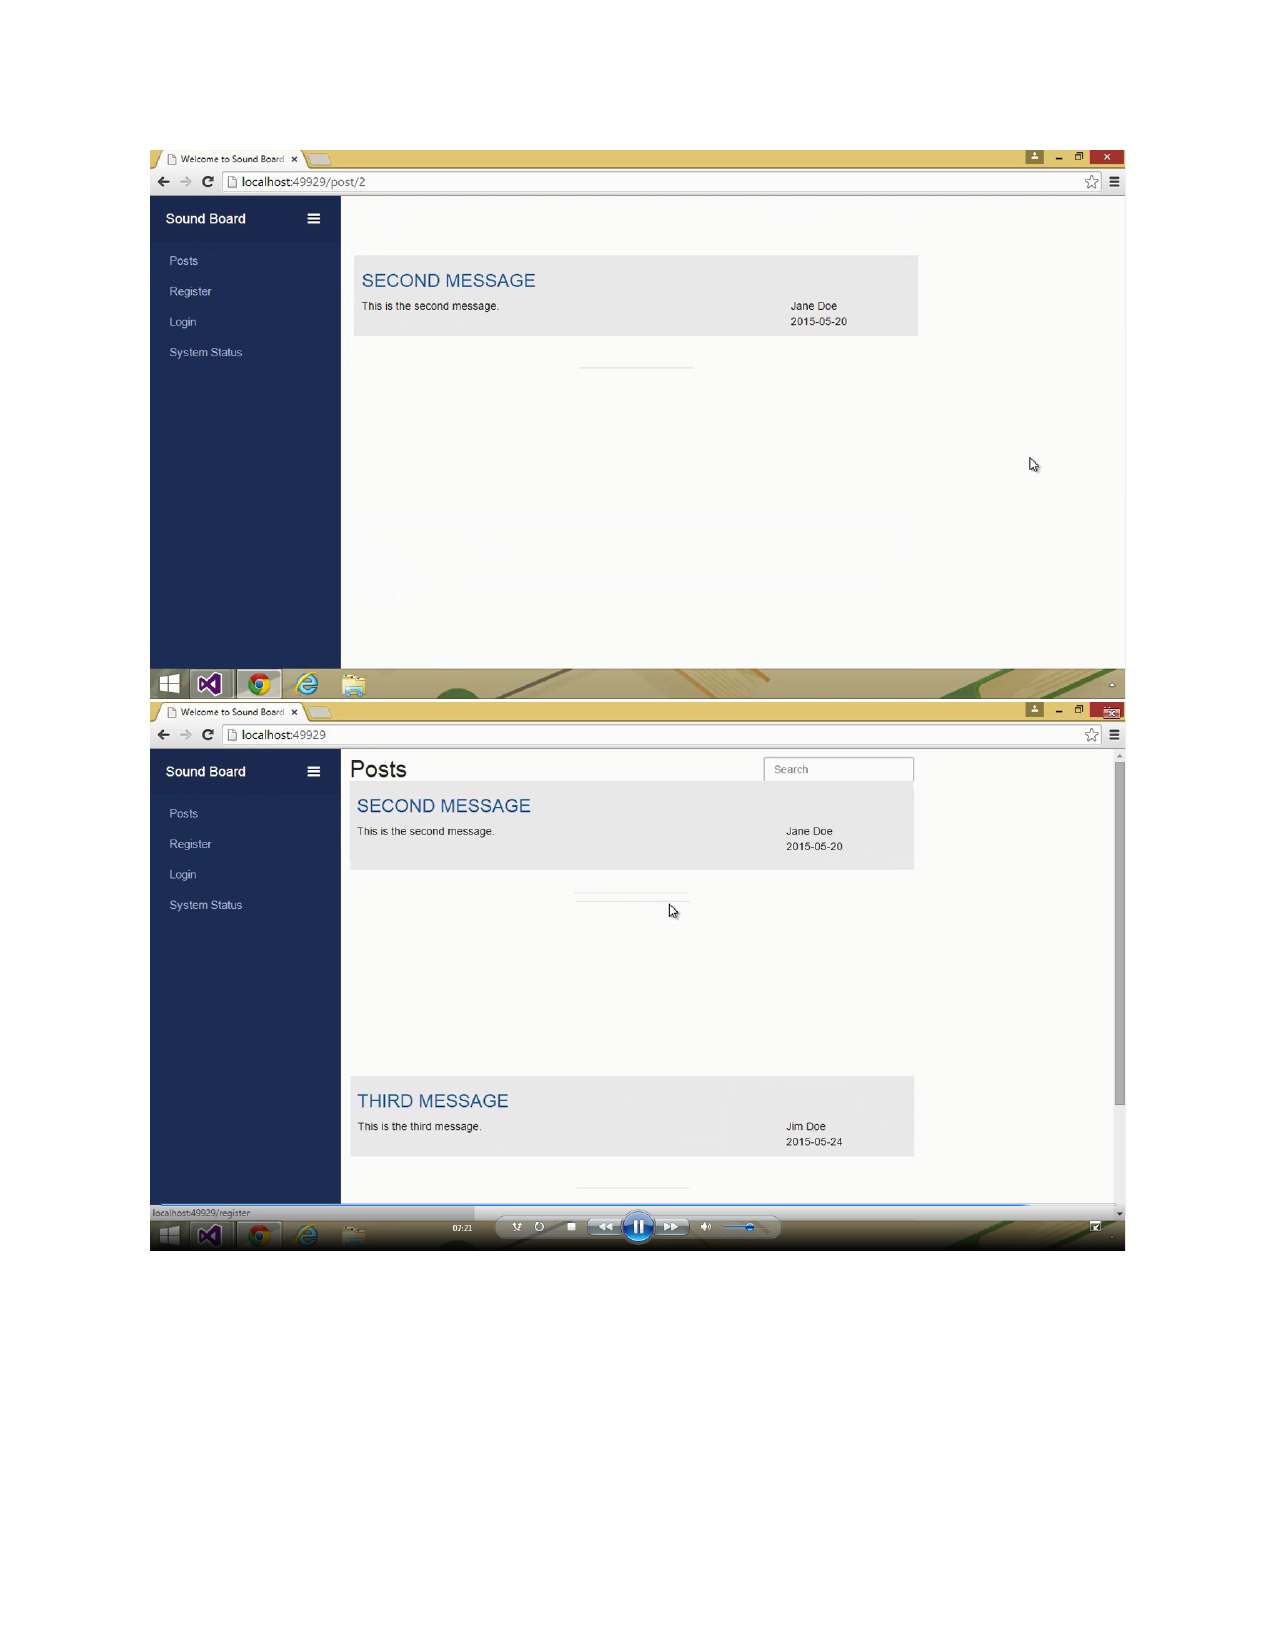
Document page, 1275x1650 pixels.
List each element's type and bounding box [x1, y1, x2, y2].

picture [150, 702, 1125, 1251]
picture [150, 150, 1125, 699]
